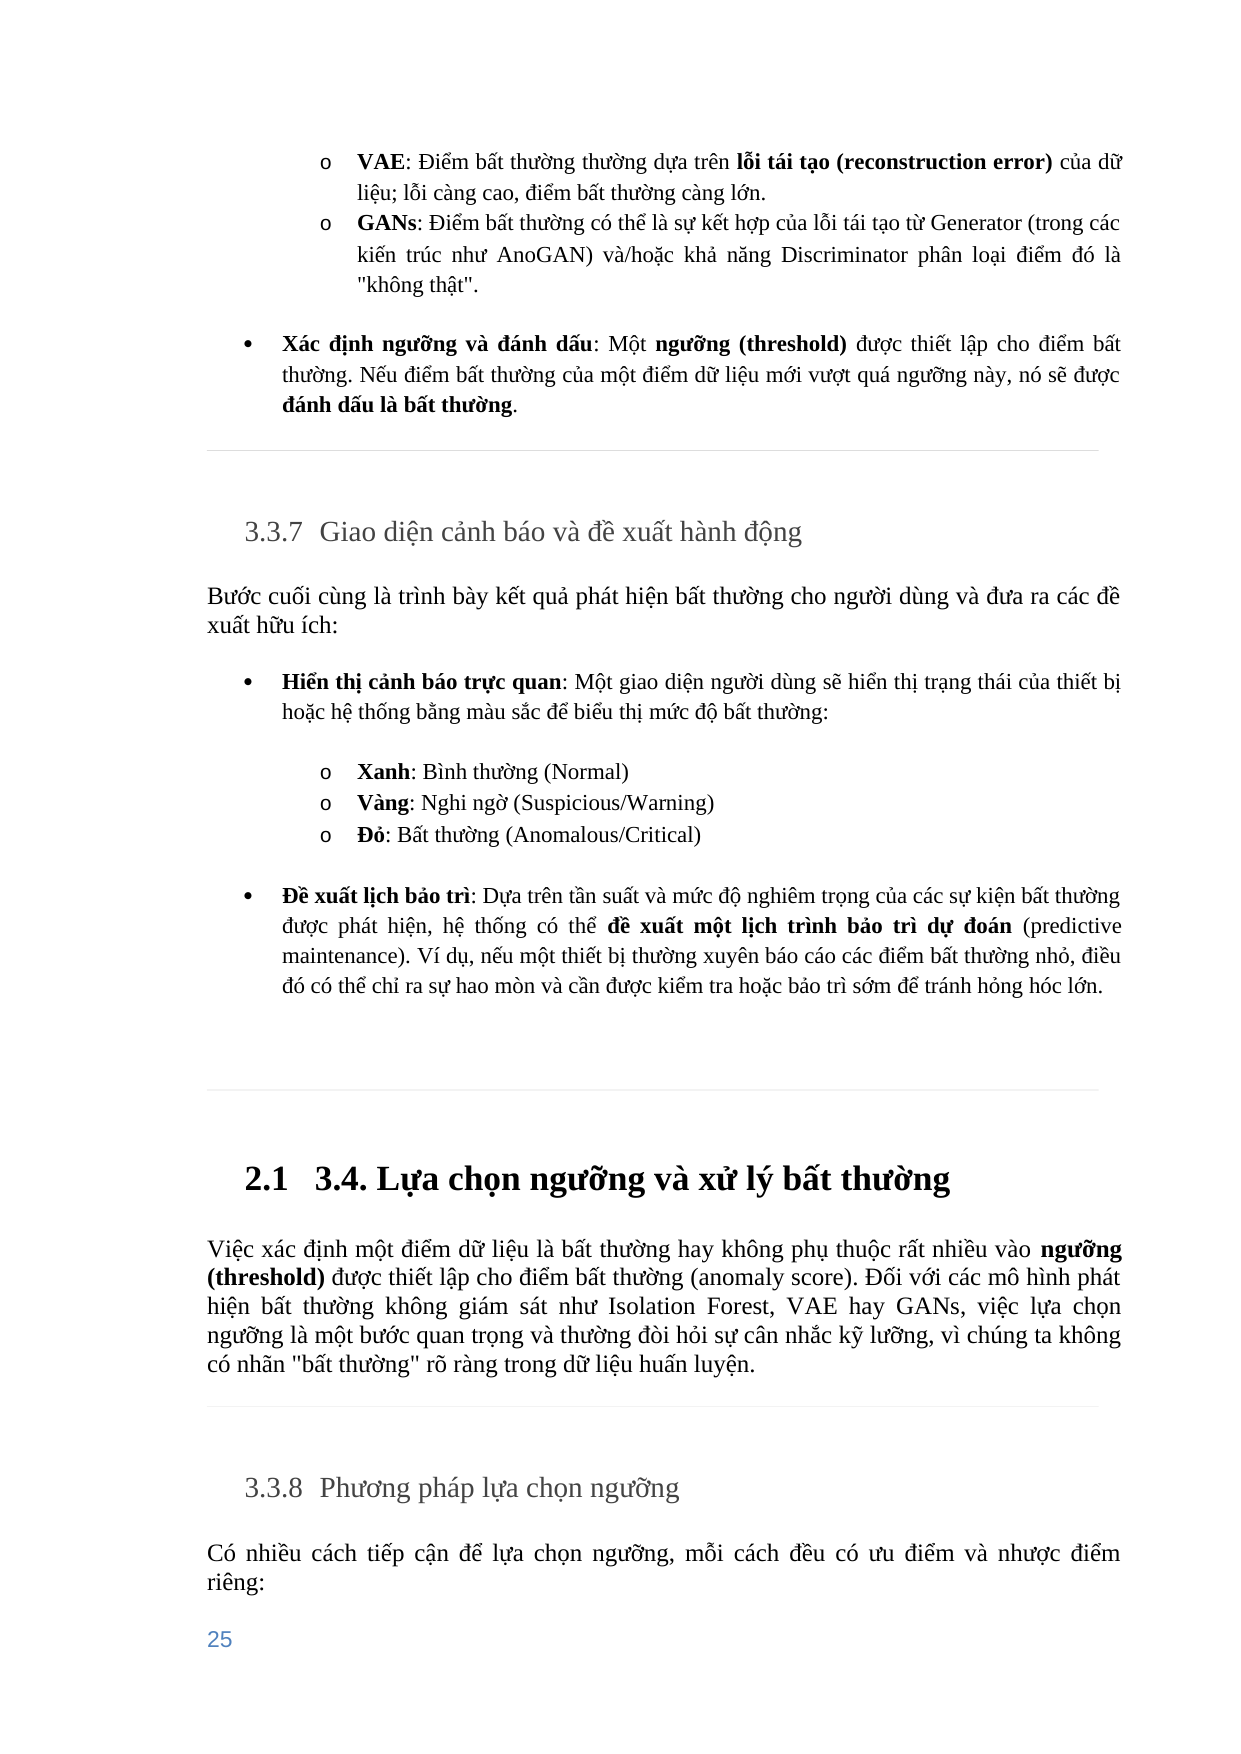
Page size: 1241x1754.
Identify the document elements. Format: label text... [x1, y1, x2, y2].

list Đề xuất lịch bảo trì: Dựa trên tần suất và mức độ nghiêm trọng của các sự kiện bất thường được phát hiện, hệ thống có thể đề xuất một lịch trình bảo trì dự đoán (predictive maintenance). Ví dụ, nếu một thiết bị thường xuyên báo cáo các điểm bất thường nhỏ, điều đó có thể chỉ ra sự hao mòn và cần được kiểm tra hoặc bảo trì sớm để tránh hỏng hóc lớn. [244, 882, 1122, 999]
text Bước cuối cùng là trình bày kết quả phát hiện bất thường cho người dùng và đưa ra các đề xuất hữu ích: [207, 581, 1122, 639]
text Việc xác định một điểm dữ liệu là bất thường hay không phụ thuộc rất nhiều vào ngưỡng (threshold) được thiết lập cho điểm bất thường (anomaly score). Đối với các mô hình phát hiện bất thường không giám sát như Isolation Forest, VAE hay GANs, việc lựa chọn ngưỡng là một bước quan trọng và thường đòi hỏi sự cân nhắc kỹ lưỡng, vì chúng ta không có nhãn "bất thường" rõ ràng trong dữ liệu huấn luyện. [207, 1234, 1122, 1377]
list Hiển thị cảnh báo trực quan: Một giao diện người dùng sẽ hiển thị trạng thái của thiết bị hoặc hệ thống bằng màu sắc để biểu thị mức độ bất thường: [244, 668, 1122, 725]
text Có nhiều cách tiếp cận để lựa chọn ngưỡng, mỗi cách đều có ưu điểm và nhược điểm riêng: [207, 1538, 1122, 1595]
subtitle 3.4. Lựa chọn ngưỡng và xử lý bất thường [244, 1158, 1122, 1198]
subtitle Phương pháp lựa chọn ngưỡng [244, 1470, 1122, 1504]
subtitle Giao diện cảnh báo và đề xuất hành động [244, 514, 1122, 547]
list Vàng: Nghi ngờ (Suspicious/Warning) [319, 789, 1122, 817]
list Xác định ngưỡng và đánh dấu: Một ngưỡng (threshold) được thiết lập cho điểm bất thường. Nếu điểm bất thường của một điểm dữ liệu mới vượt quá ngưỡng này, nó sẽ được đánh dấu là bất thường. [244, 330, 1122, 417]
list Đỏ: Bất thường (Anomalous/Critical) [319, 821, 1122, 849]
list VAE: Điểm bất thường thường dựa trên lỗi tái tạo (reconstruction error) của dữ liệu; lỗi càng cao, điểm bất thường càng lớn. [319, 148, 1122, 206]
list GANs: Điểm bất thường có thể là sự kết hợp của lỗi tái tạo từ Generator (trong các kiến trúc như AnoGAN) và/hoặc khả năng Discriminator phân loại điểm đó là "không thật". [319, 209, 1122, 297]
list Xanh: Bình thường (Normal) [319, 758, 1122, 785]
